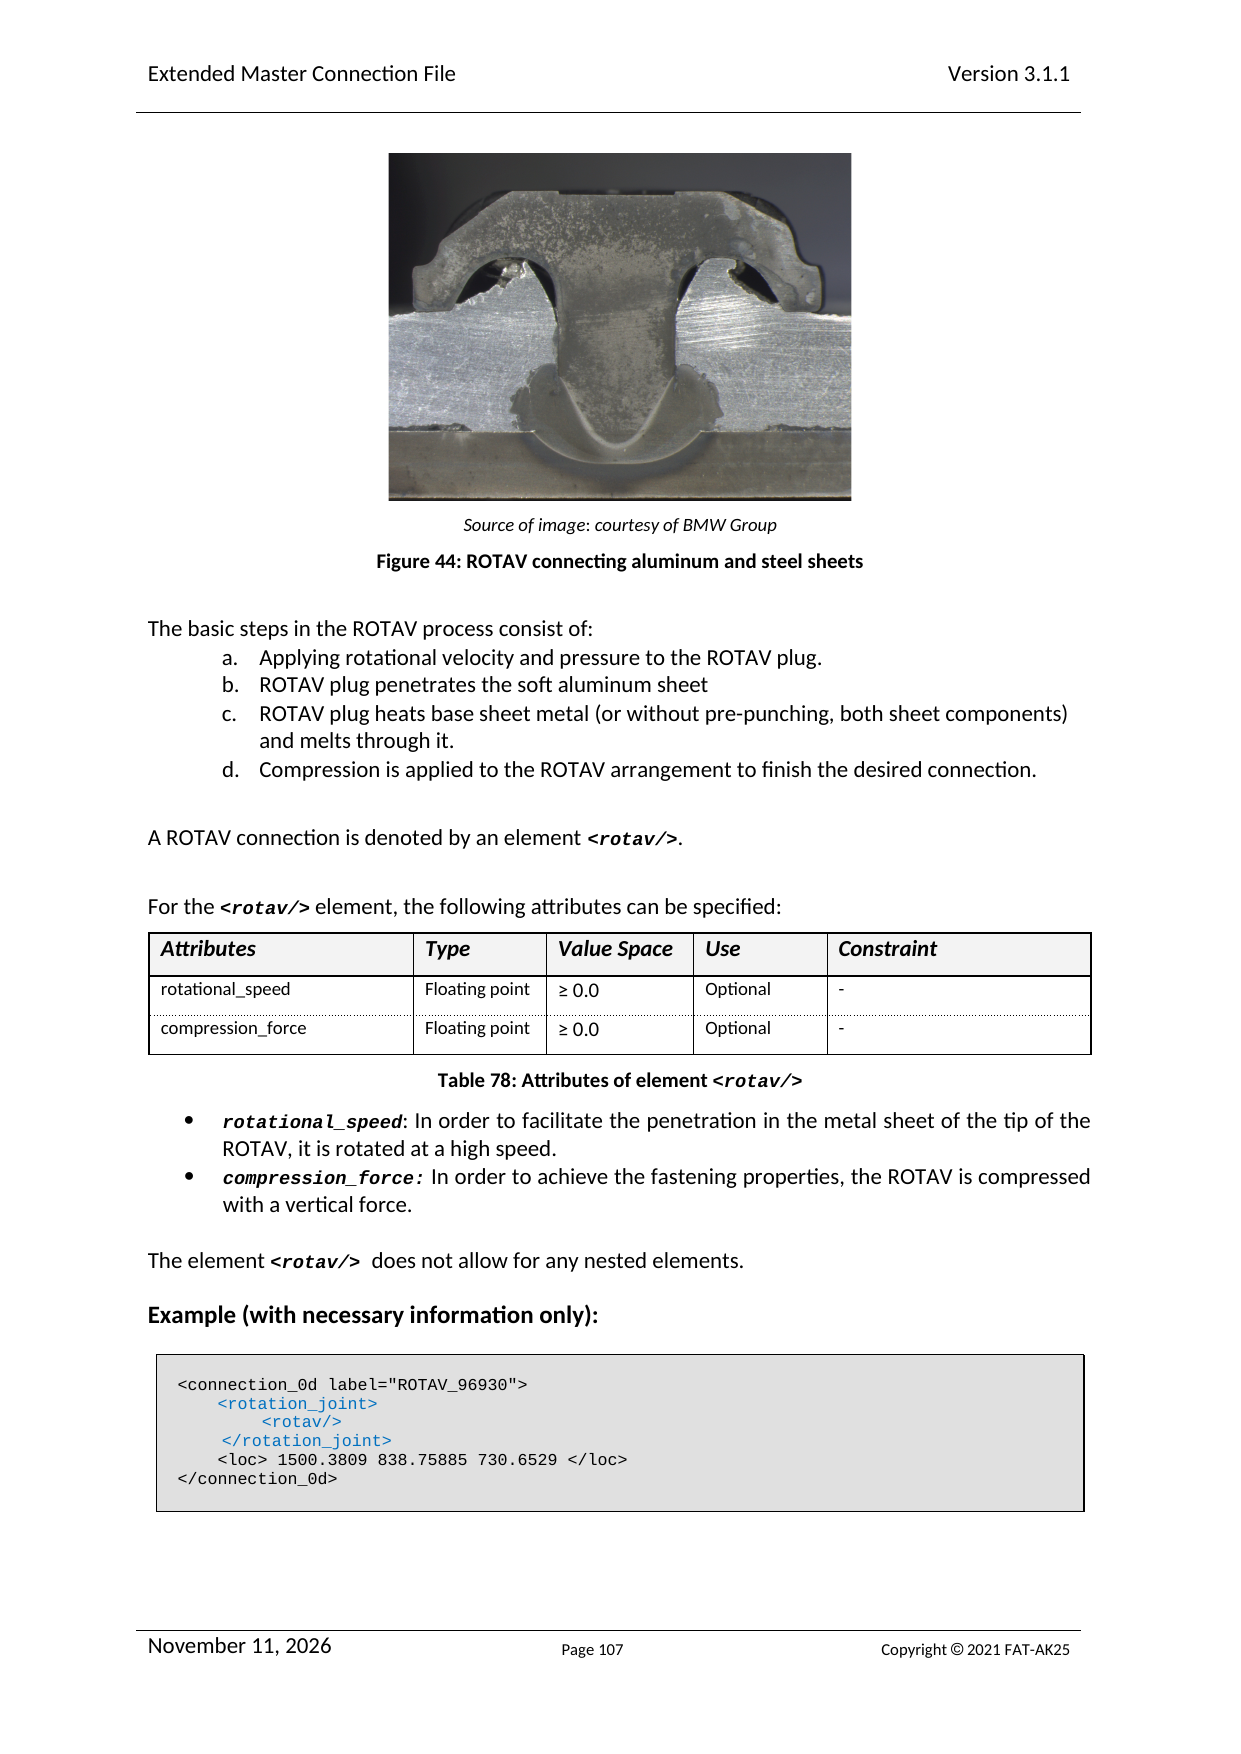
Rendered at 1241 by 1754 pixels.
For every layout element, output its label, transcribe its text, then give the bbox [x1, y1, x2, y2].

list compression_force: In order to achieve the fastening properties, the ROTAV is compressed with a vertical force. [185, 1162, 1092, 1218]
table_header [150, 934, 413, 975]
text <connection_0d label="ROTAV_96930"> [157, 1373, 1083, 1392]
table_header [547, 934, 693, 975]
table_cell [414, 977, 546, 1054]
text Source of image: courtesy of BMW Group [148, 513, 1092, 536]
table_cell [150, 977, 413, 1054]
text <rotation_joint> [157, 1392, 1083, 1411]
text <loc> 1500.3809 838.75885 730.6529 </loc> [157, 1449, 1083, 1467]
text <rotav/> [157, 1411, 1083, 1430]
text Figure 44: ROTAV connecting aluminum and steel sheets [148, 549, 1092, 574]
list Applying rotational velocity and pressure to the ROTAV plug. [222, 643, 1092, 671]
list ROTAV plug heats base sheet metal (or without pre-punching, both sheet components) and melts through it. [222, 699, 1092, 755]
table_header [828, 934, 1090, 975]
list Compression is applied to the ROTAV arrangement to finish the desired connection. [222, 755, 1092, 783]
text For the <rotav/> element, the following attributes can be specified: [148, 892, 1092, 920]
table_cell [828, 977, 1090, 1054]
picture [388, 153, 852, 501]
text </rotation_joint> [157, 1430, 1083, 1449]
text </connection_0d> [157, 1467, 1083, 1486]
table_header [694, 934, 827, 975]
text Example (with necessary information only): [148, 1299, 1092, 1329]
list rotational_speed: In order to facilitate the penetration in the metal sheet of the tip of the ROTAV, it is rotated at a high speed. [185, 1106, 1092, 1162]
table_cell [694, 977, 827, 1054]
text The basic steps in the ROTAV process consist of: [148, 614, 1092, 643]
list ROTAV plug penetrates the soft aluminum sheet [222, 671, 1092, 699]
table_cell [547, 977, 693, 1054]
text A ROTAV connection is denoted by an element <rotav/>. [148, 823, 1092, 851]
text The element <rotav/> does not allow for any nested elements. [148, 1246, 1092, 1274]
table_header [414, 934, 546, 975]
